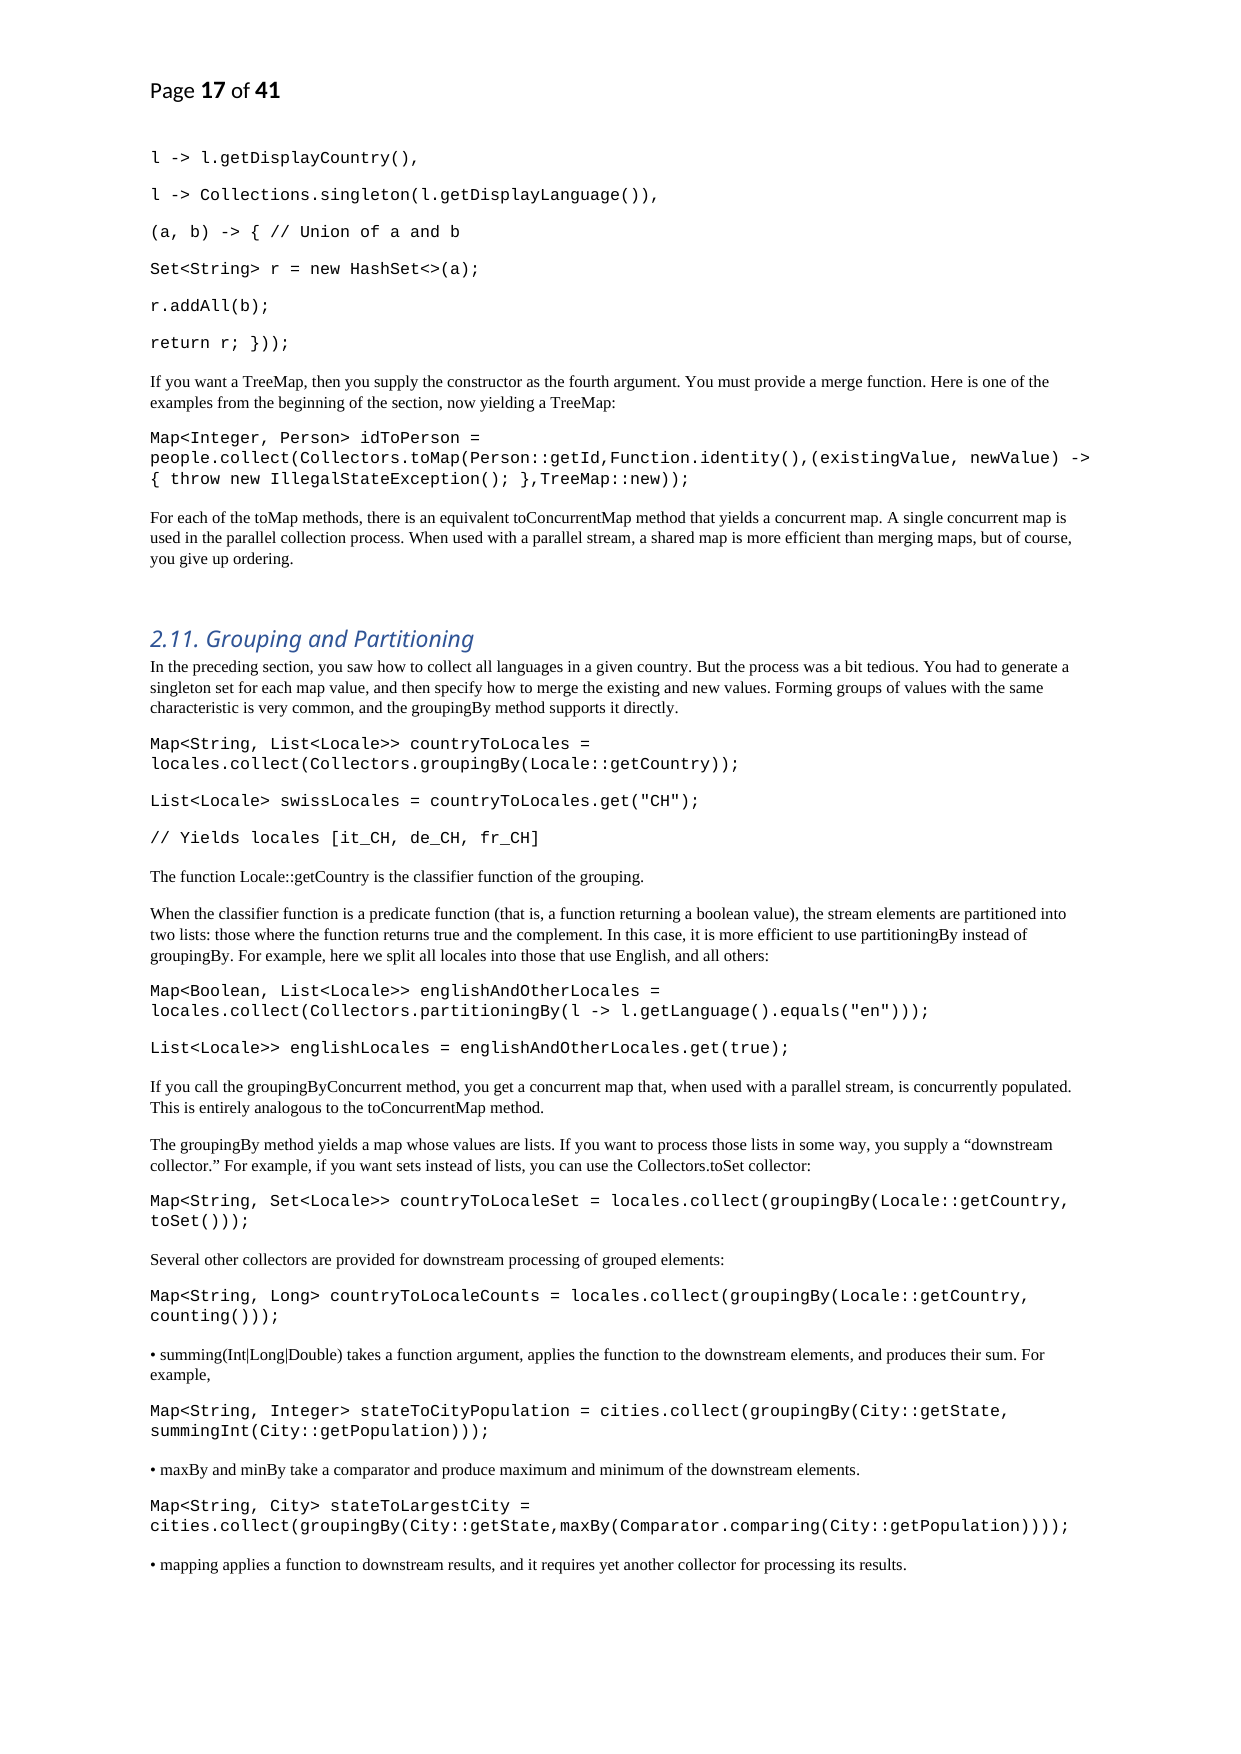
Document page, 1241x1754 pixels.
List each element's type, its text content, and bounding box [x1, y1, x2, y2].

text If you want a TreeMap, then you supply the constructor as the fourth argument. You must provide a merge function. Here is one of the examples from the beginning of the section, now yielding a TreeMap: [150, 372, 1090, 412]
text return r; })); [150, 335, 1090, 354]
text If you call the groupingByConcurrent method, you get a concurrent map that, when used with a parallel stream, is concurrently populated. This is entirely analogous to the toConcurrentMap method. [150, 1077, 1090, 1117]
text List<Locale>> englishLocales = englishAndOtherLocales.get(true); [150, 1040, 1090, 1059]
subtitle 2.11. Grouping and Partitioning [150, 623, 1090, 654]
text (a, b) -> { // Union of a and b [150, 224, 1090, 243]
text List<Locale> swissLocales = countryToLocales.get("CH"); [150, 793, 1090, 812]
text The function Locale::getCountry is the classifier function of the grouping. [150, 867, 1090, 886]
text r.addAll(b); [150, 298, 1090, 317]
text The groupingBy method yields a map whose values are lists. If you want to process those lists in some way, you supply a “downstream collector.” For example, if you want sets instead of lists, you can use the Collectors.toSet collector: [150, 1135, 1090, 1174]
text • maxBy and minBy take a comparator and produce maximum and minimum of the downstream elements. [150, 1460, 1090, 1479]
text Set<String> r = new HashSet<>(a); [150, 261, 1090, 280]
text When the classifier function is a predicate function (that is, a function returning a boolean value), the stream elements are partitioned into two lists: those where the function returns true and the complement. In this case, it is more efficient to use partitioningBy instead of groupingBy. For example, here we split all locales into those that use English, and all others: [150, 904, 1090, 964]
text Map<String, Long> countryToLocaleCounts = locales.collect(groupingBy(Locale::getCountry, counting())); [150, 1287, 1090, 1326]
text Map<String, City> stateToLargestCity = cities.collect(groupingBy(City::getState,maxBy(Comparator.comparing(City::getPopulation)))); [150, 1497, 1090, 1536]
text Several other collectors are provided for downstream processing of grouped elements: [150, 1250, 1090, 1269]
text Map<String, Integer> stateToCityPopulation = cities.collect(groupingBy(City::getState, summingInt(City::getPopulation))); [150, 1402, 1090, 1442]
text Map<Integer, Person> idToPerson = people.collect(Collectors.toMap(Person::getId,Function.identity(),(existingValue, newValue) -> { throw new IllegalStateException(); },TreeMap::new)); [150, 430, 1090, 489]
text • summing(Int|Long|Double) takes a function argument, applies the function to the downstream elements, and produces their sum. For example, [150, 1344, 1090, 1384]
text In the preceding section, you saw how to collect all languages in a given country. But the process was a bit tedious. You had to generate a singleton set for each map value, and then specify how to merge the existing and new values. Forming groups of values with the same characteristic is very common, and the groupingBy method supports it directly. [150, 657, 1090, 717]
text Map<Boolean, List<Locale>> englishAndOtherLocales = locales.collect(Collectors.partitioningBy(l -> l.getLanguage().equals("en"))); [150, 983, 1090, 1022]
text Map<String, Set<Locale>> countryToLocaleSet = locales.collect(groupingBy(Locale::getCountry, toSet())); [150, 1193, 1090, 1232]
text Map<String, List<Locale>> countryToLocales = locales.collect(Collectors.groupingBy(Locale::getCountry)); [150, 736, 1090, 775]
text // Yields locales [it_CH, de_CH, fr_CH] [150, 830, 1090, 849]
text l -> l.getDisplayCountry(), [150, 150, 1090, 169]
text • mapping applies a function to downstream results, and it requires yet another collector for processing its results. [150, 1554, 1090, 1573]
text l -> Collections.singleton(l.getDisplayLanguage()), [150, 187, 1090, 206]
text For each of the toMap methods, there is an equivalent toConcurrentMap method that yields a concurrent map. A single concurrent map is used in the parallel collection process. When used with a parallel stream, a shared map is more efficient than merging maps, but of course, you give up ordering. [150, 507, 1090, 568]
